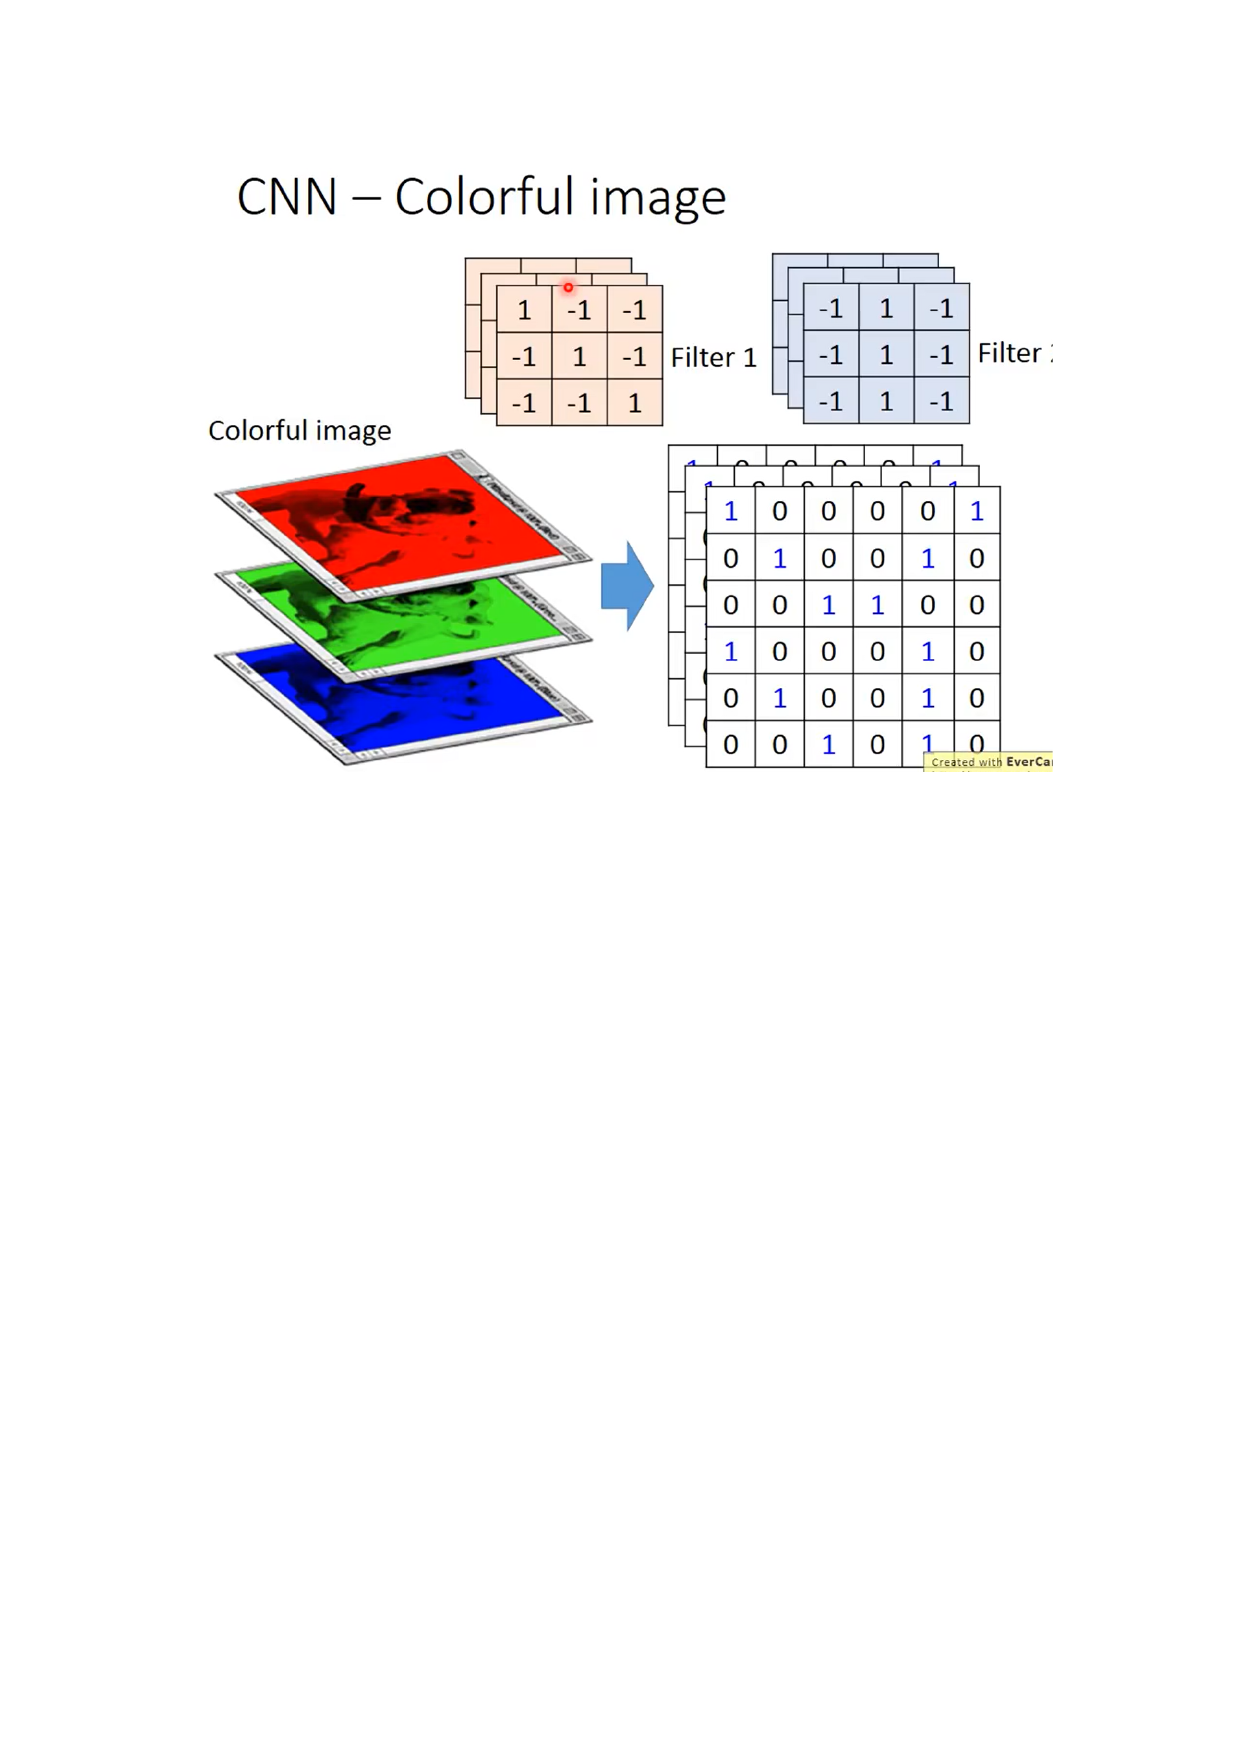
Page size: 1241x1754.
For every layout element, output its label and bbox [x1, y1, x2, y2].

picture [187, 162, 1053, 772]
